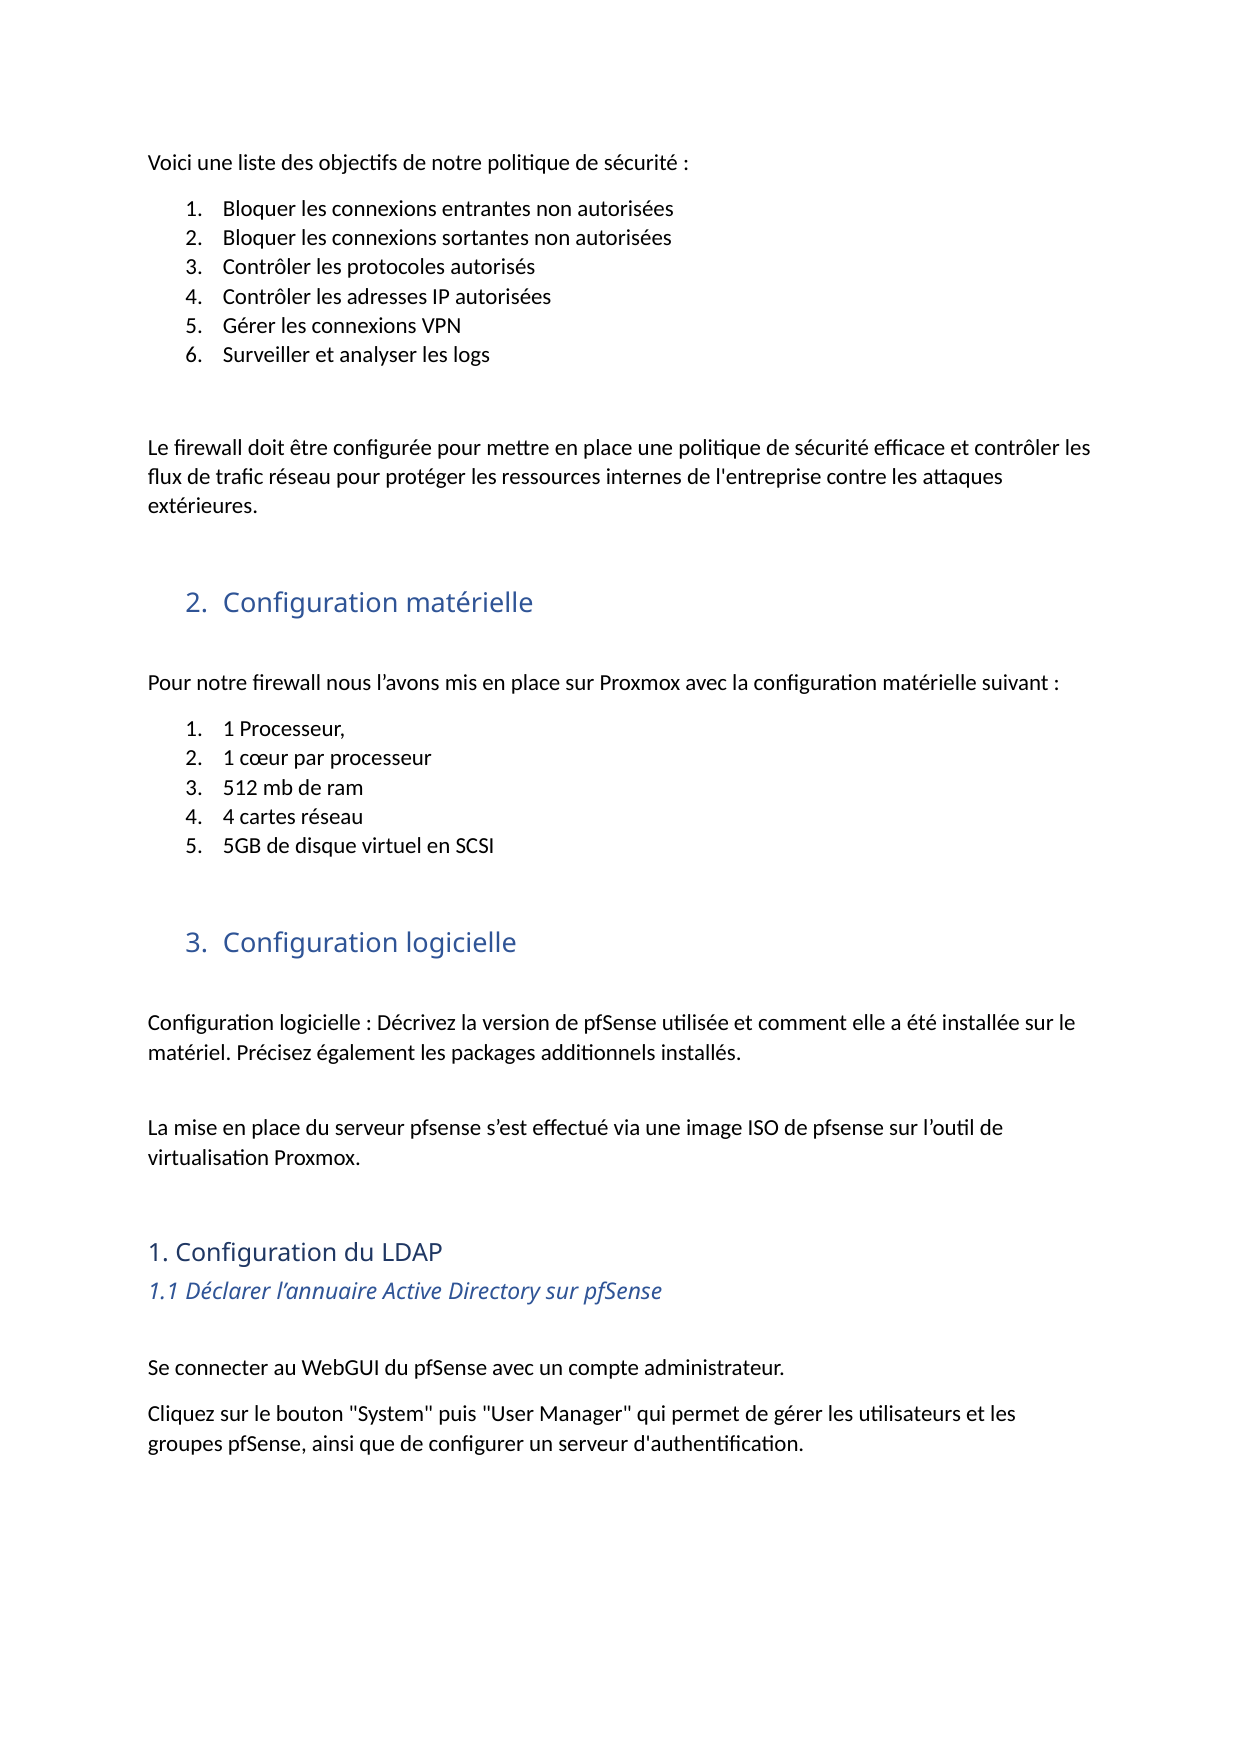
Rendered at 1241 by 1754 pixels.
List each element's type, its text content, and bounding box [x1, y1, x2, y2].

subtitle Configuration matérielle [185, 583, 1093, 620]
list 4 cartes réseau [185, 802, 1093, 830]
list Bloquer les connexions entrantes non autorisées [185, 194, 1093, 222]
list Contrôler les protocoles autorisés [185, 252, 1093, 280]
list 5GB de disque virtuel en SCSI [185, 832, 1093, 860]
text Se connecter au WebGUI du pfSense avec un compte administrateur. [148, 1353, 1093, 1381]
list 512 mb de ram [185, 773, 1093, 801]
subtitle Déclarer l’annuaire Active Directory sur pfSense [148, 1274, 1093, 1306]
text Configuration logicielle : Décrivez la version de pfSense utilisée et comment elle a été installée sur le matériel. Précisez également les packages additionnels installés. [148, 1008, 1093, 1066]
text Pour notre firewall nous l’avons mis en place sur Proxmox avec la configuration matérielle suivant : [148, 668, 1093, 696]
list Contrôler les adresses IP autorisées [185, 282, 1093, 310]
text La mise en place du serveur pfsense s’est effectué via une image ISO de pfsense sur l’outil de virtualisation Proxmox. [148, 1084, 1093, 1171]
text Cliquez sur le bouton "System" puis "User Manager" qui permet de gérer les utilisateurs et les groupes pfSense, ainsi que de configurer un serveur d'authentification. [148, 1399, 1093, 1457]
list 1 Processeur, [185, 714, 1093, 742]
list Surveiller et analyser les logs [185, 341, 1093, 368]
list 1 cœur par processeur [185, 743, 1093, 772]
subtitle Configuration logicielle [185, 924, 1093, 961]
text Le firewall doit être configurée pour mettre en place une politique de sécurité efficace et contrôler les flux de trafic réseau pour protéger les ressources internes de l'entreprise contre les attaques extérieures. [148, 433, 1093, 519]
text Voici une liste des objectifs de notre politique de sécurité : [148, 148, 1093, 176]
list Gérer les connexions VPN [185, 311, 1093, 339]
list Bloquer les connexions sortantes non autorisées [185, 223, 1093, 251]
subtitle 1. Configuration du LDAP [148, 1235, 1093, 1269]
